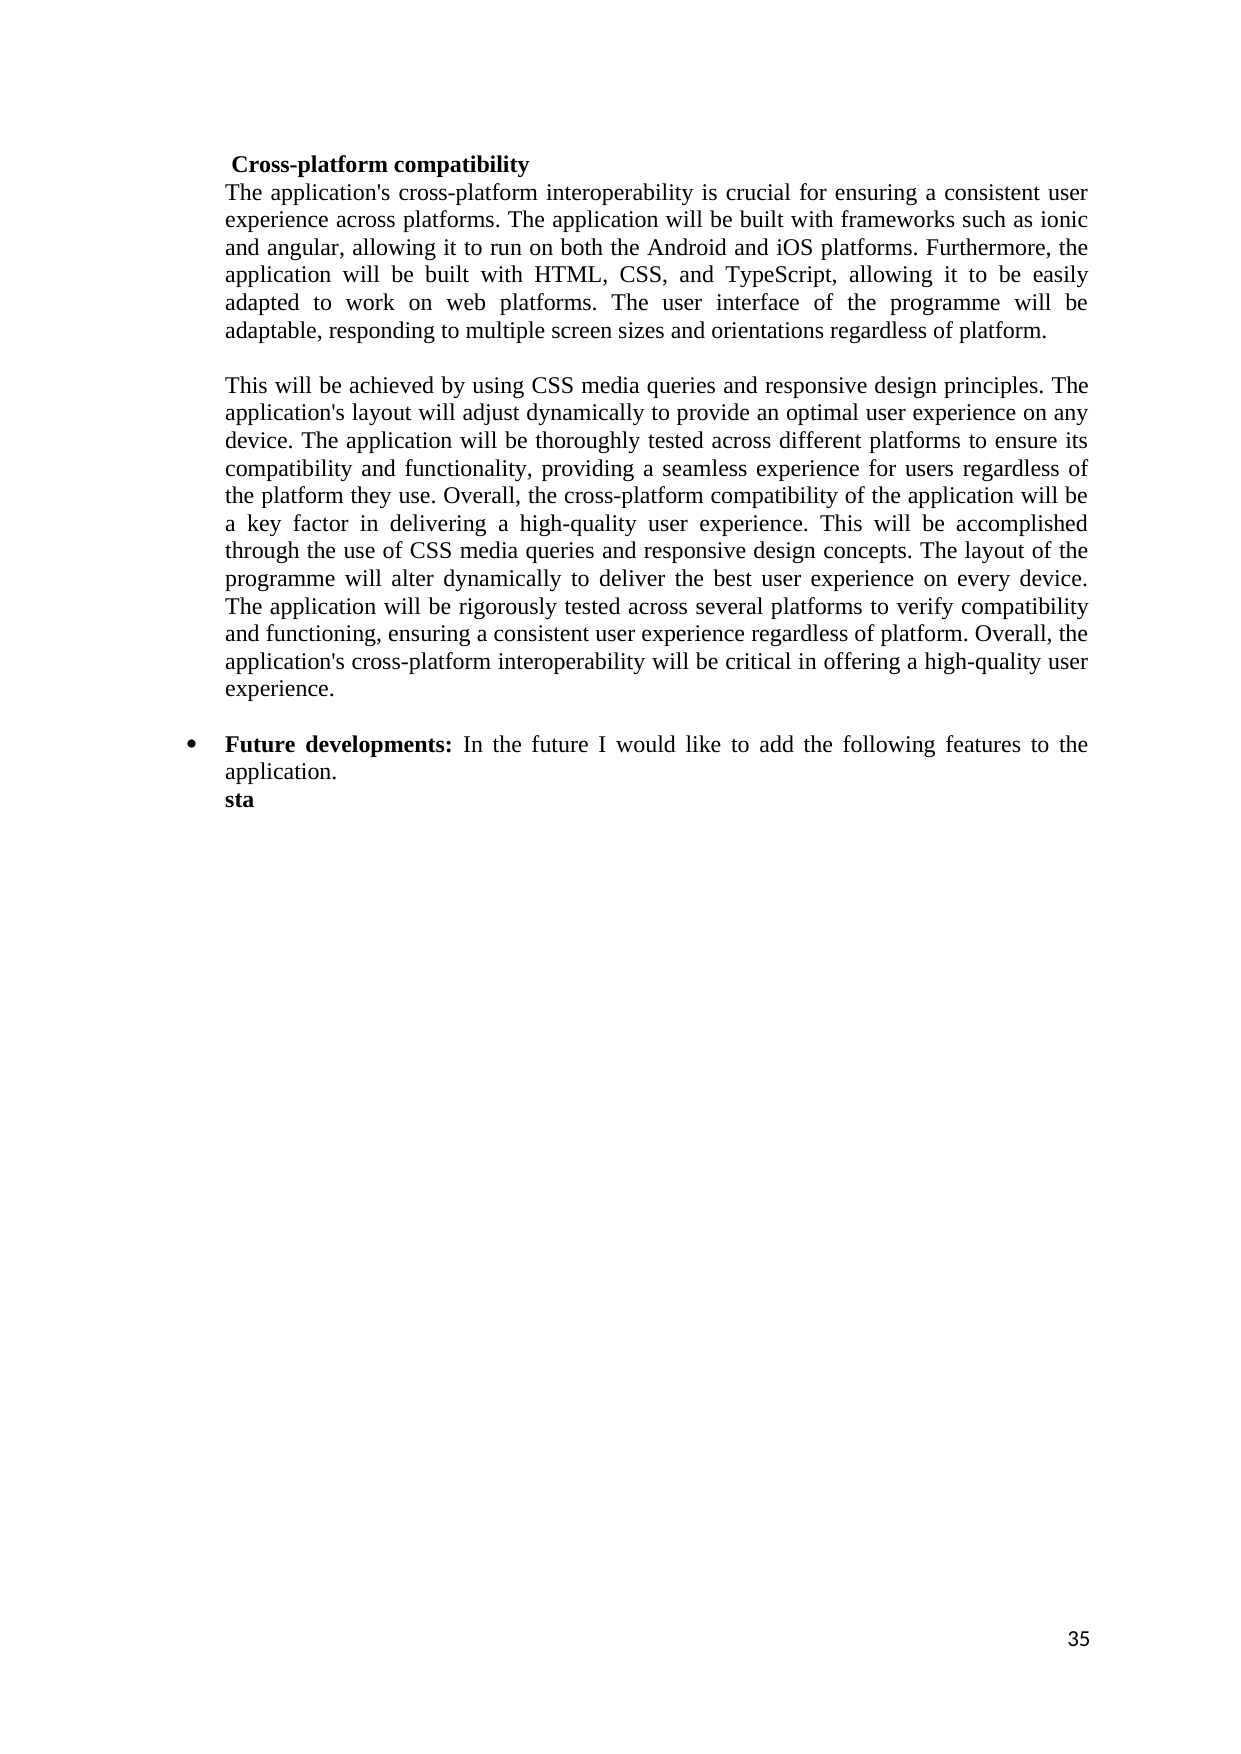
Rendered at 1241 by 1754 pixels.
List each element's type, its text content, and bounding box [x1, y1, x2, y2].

list The application's cross-platform interoperability is crucial for ensuring a consistent user experience across platforms. The application will be built with frameworks such as ionic and angular, allowing it to run on both the Android and iOS platforms. Furthermore, the application will be built with HTML, CSS, and TypeScript, allowing it to be easily adapted to work on web platforms. The user interface of the programme will be adaptable, responding to multiple screen sizes and orientations regardless of platform. [225, 178, 1090, 343]
list sta [225, 785, 1090, 812]
list Future developments: In the future I would like to add the following features to the application. [187, 730, 1090, 785]
list This will be achieved by using CSS media queries and responsive design principles. The application's layout will adjust dynamically to provide an optimal user experience on any device. The application will be thoroughly tested across different platforms to ensure its compatibility and functionality, providing a seamless experience for users regardless of the platform they use. Overall, the cross-platform compatibility of the application will be a key factor in delivering a high-quality user experience. This will be accomplished through the use of CSS media queries and responsive design concepts. The layout of the programme will alter dynamically to deliver the best user experience on every device. The application will be rigorously tested across several platforms to verify compatibility and functioning, ensuring a consistent user experience regardless of platform. Overall, the application's cross-platform interoperability will be critical in offering a high-quality user experience. [225, 371, 1090, 702]
list Cross-platform compatibility [225, 150, 1090, 178]
